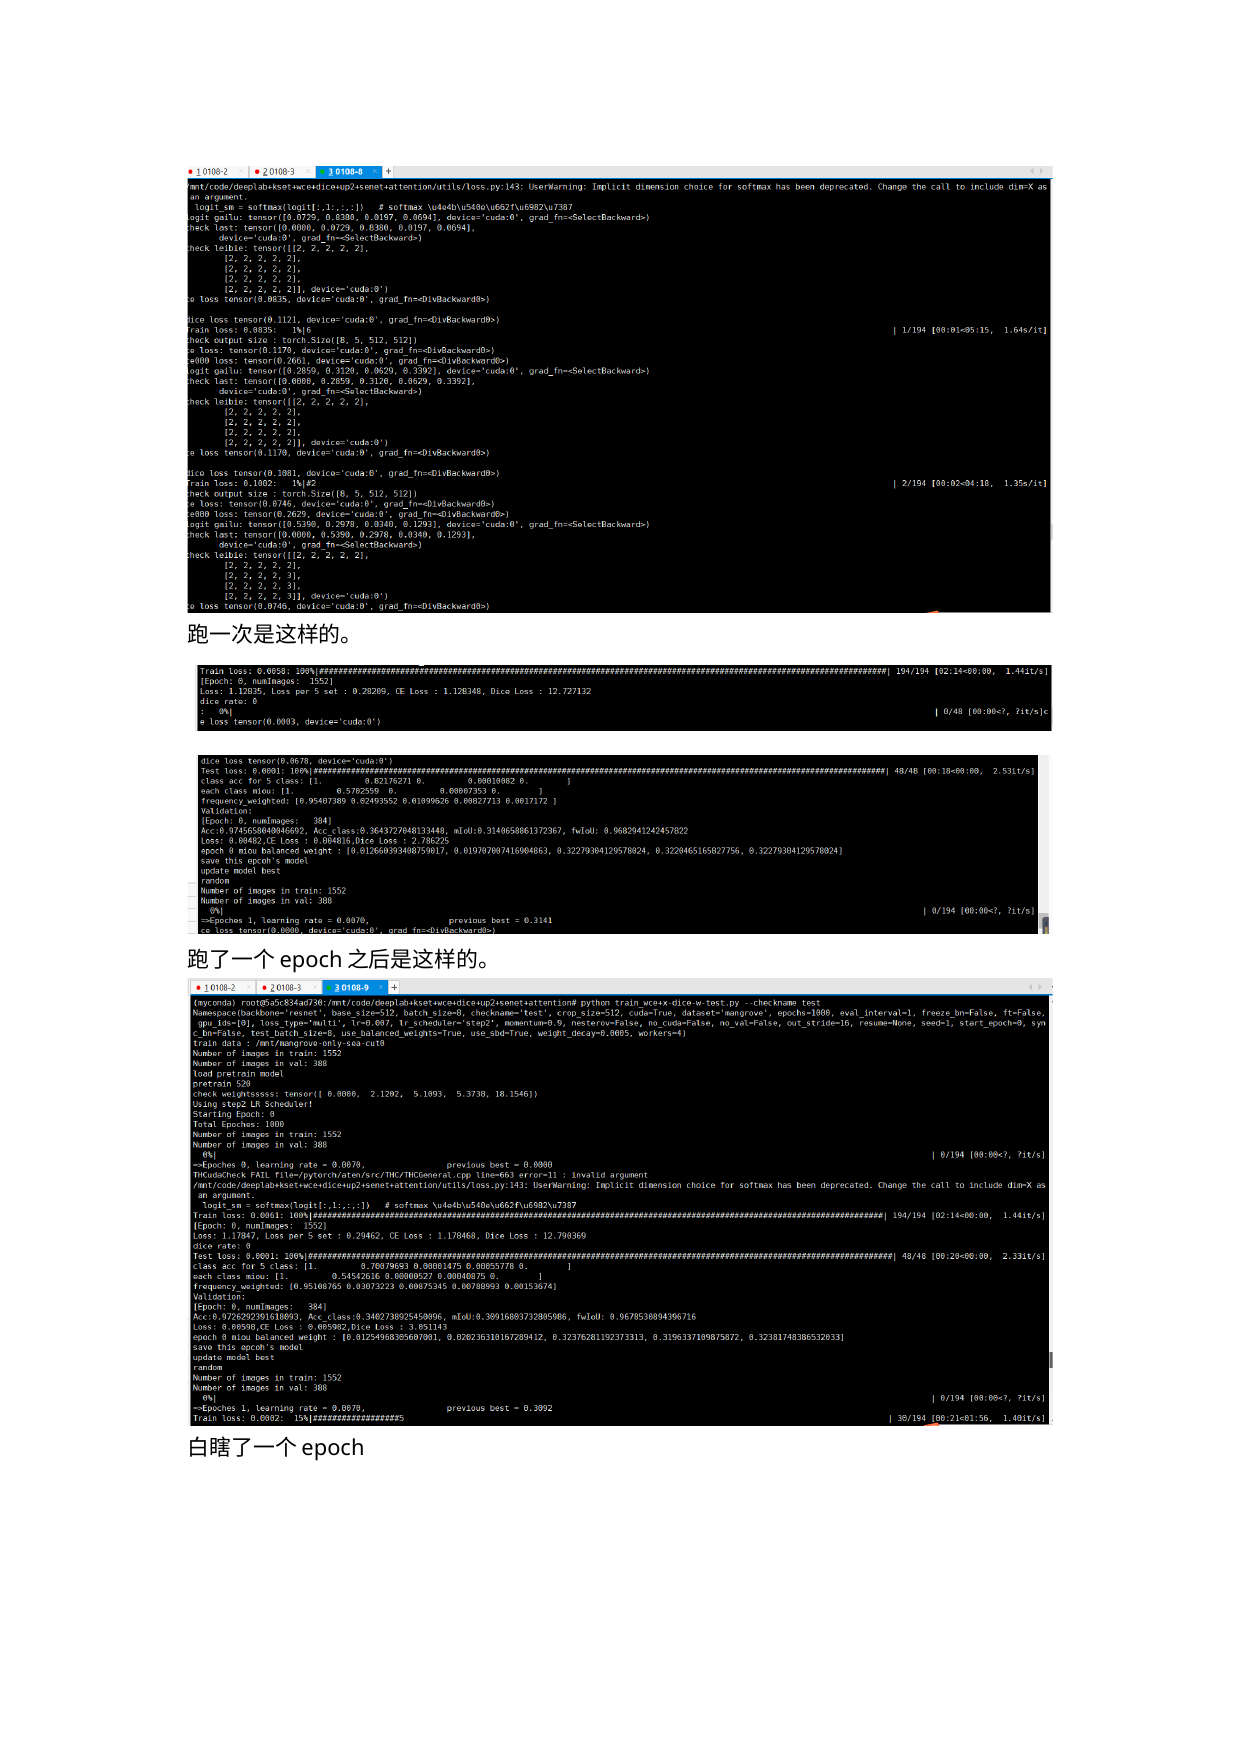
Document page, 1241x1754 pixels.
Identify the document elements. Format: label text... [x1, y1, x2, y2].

picture [187, 755, 1053, 934]
text 跑一次是这样的。 [187, 617, 1053, 649]
text 跑了一个epoch之后是这样的。 [187, 942, 1053, 974]
text 白瞎了一个epoch [187, 1429, 1053, 1462]
picture [187, 665, 1053, 731]
picture [187, 978, 1053, 1426]
picture [187, 166, 1053, 613]
